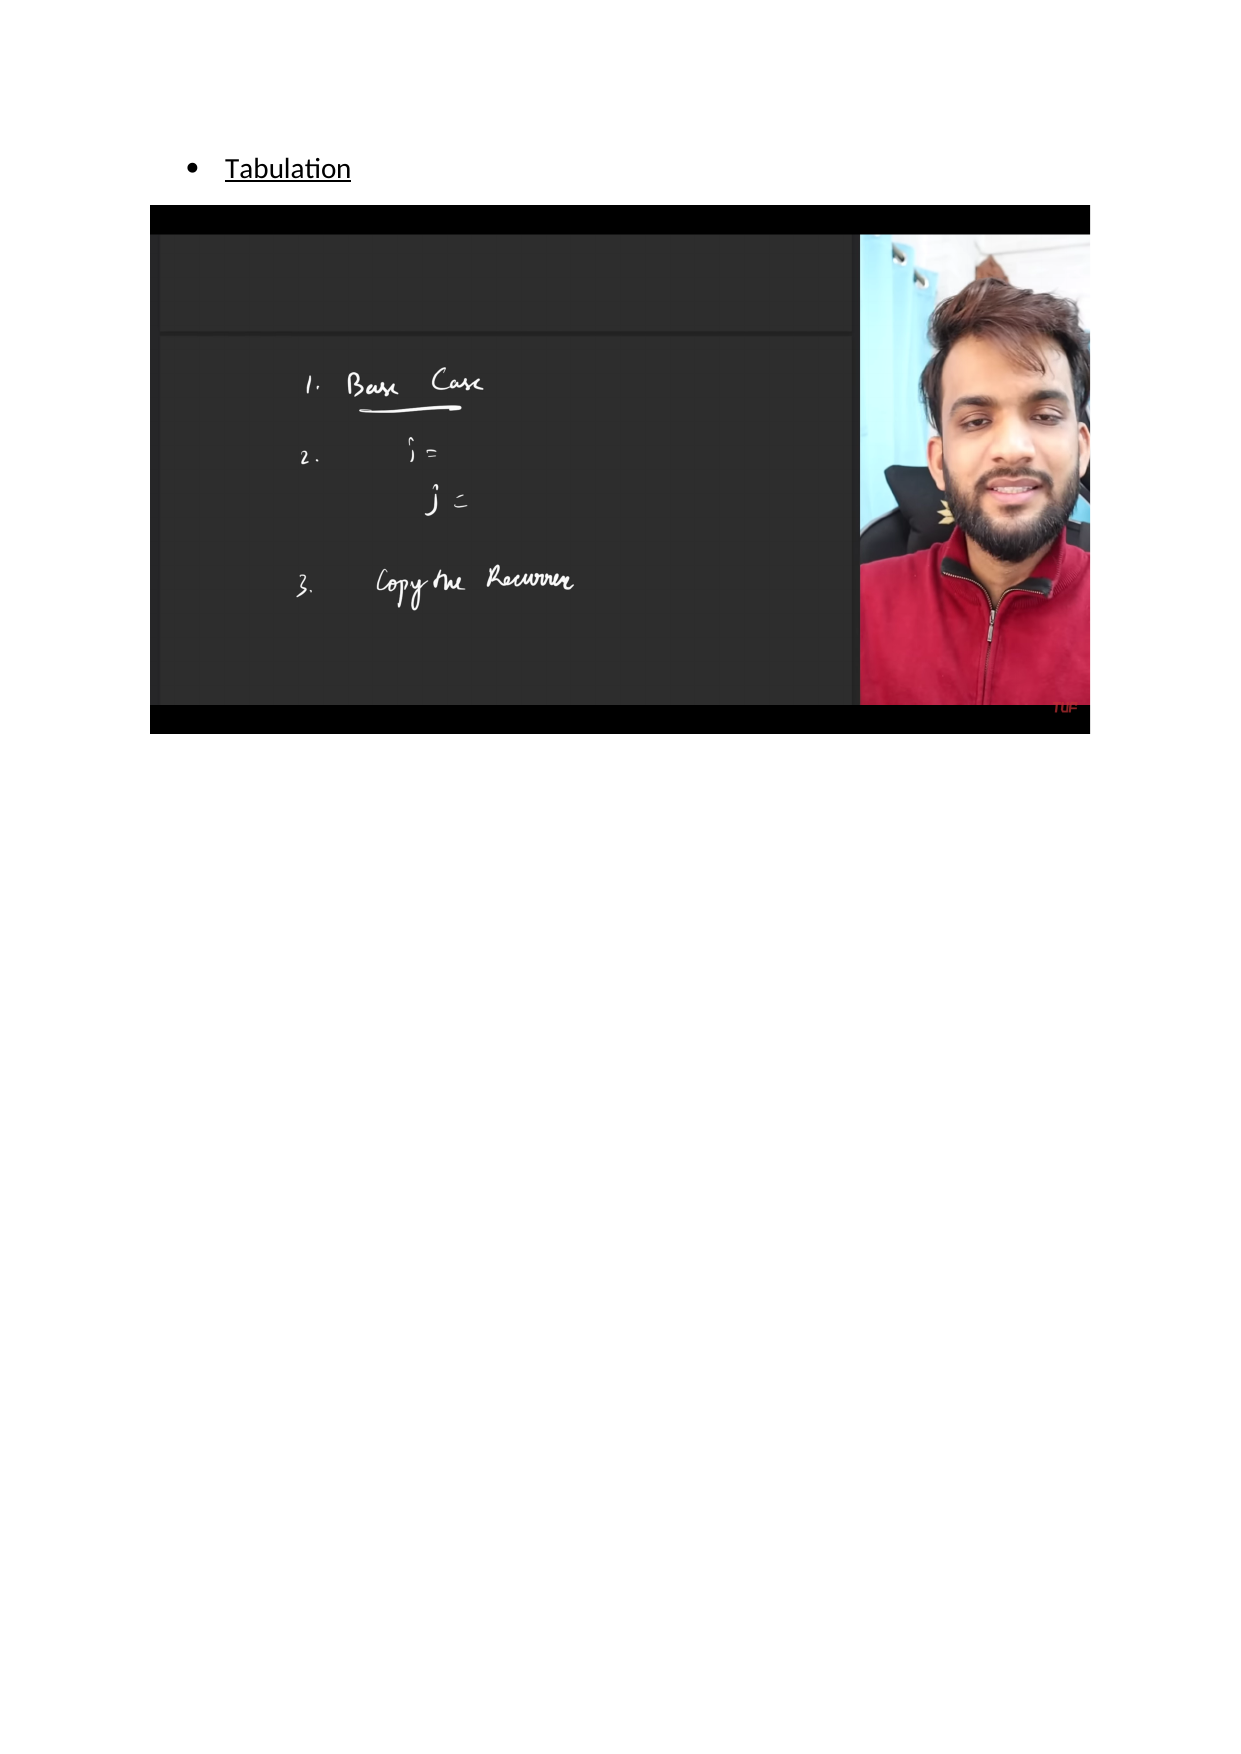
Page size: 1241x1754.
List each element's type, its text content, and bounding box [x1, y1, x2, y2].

list Tabulation [187, 150, 1090, 186]
picture [150, 205, 1091, 734]
